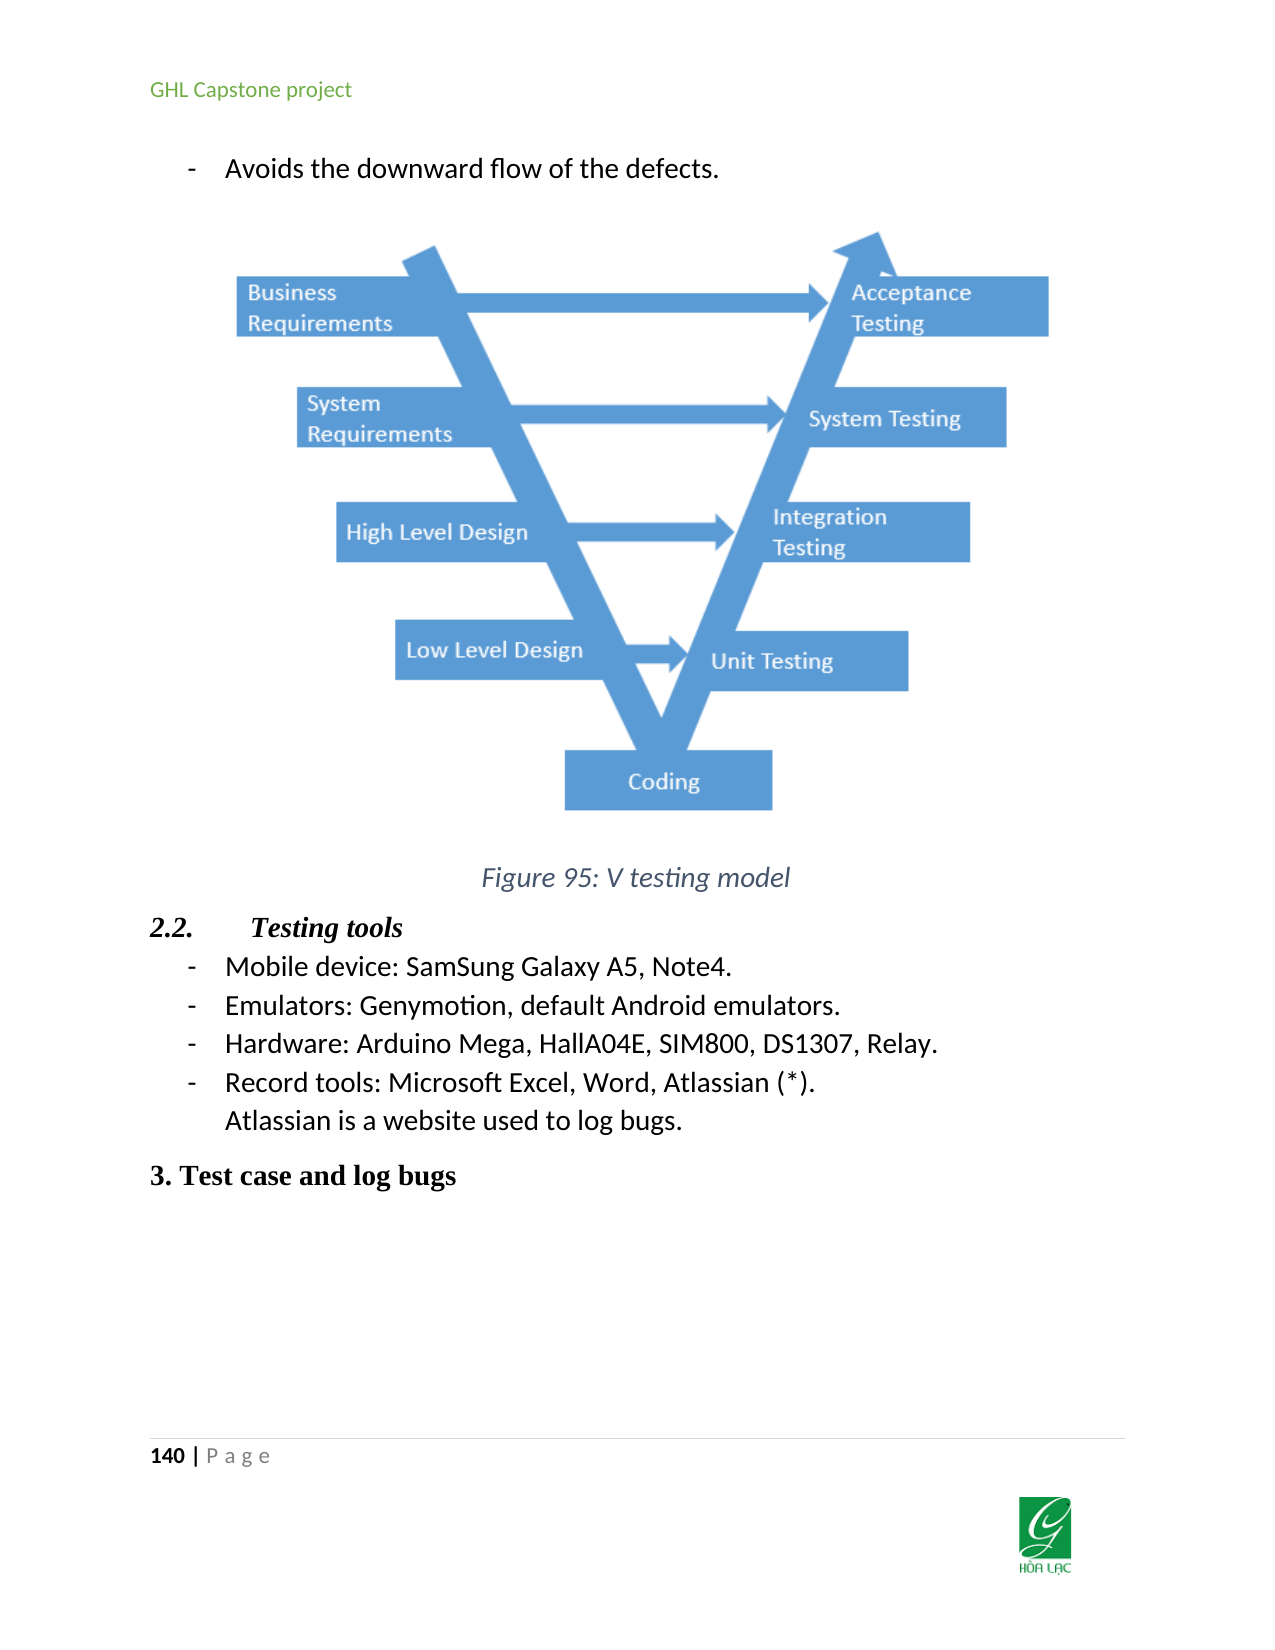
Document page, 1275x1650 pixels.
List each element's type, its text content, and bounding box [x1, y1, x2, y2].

subtitle Testing tools [150, 919, 1125, 942]
picture [1019, 1497, 1072, 1575]
list Atlassian is a website used to log bugs. [225, 1102, 1125, 1138]
list Record tools: Microsoft Excel, Word, Atlassian (*). [187, 1064, 1125, 1099]
picture [150, 205, 1125, 840]
text Figure 95: V testing model [150, 859, 1125, 894]
list Emulators: Genymotion, default Android emulators. [187, 987, 1125, 1022]
subtitle 3. Test case and log bugs [150, 1166, 1125, 1191]
list Mobile device: SamSung Galaxy A5, Note4. [187, 948, 1125, 984]
list Avoids the downward flow of the defects. [187, 150, 1125, 186]
list Hardware: Arduino Mega, HallA04E, SIM800, DS1307, Relay. [187, 1025, 1125, 1061]
